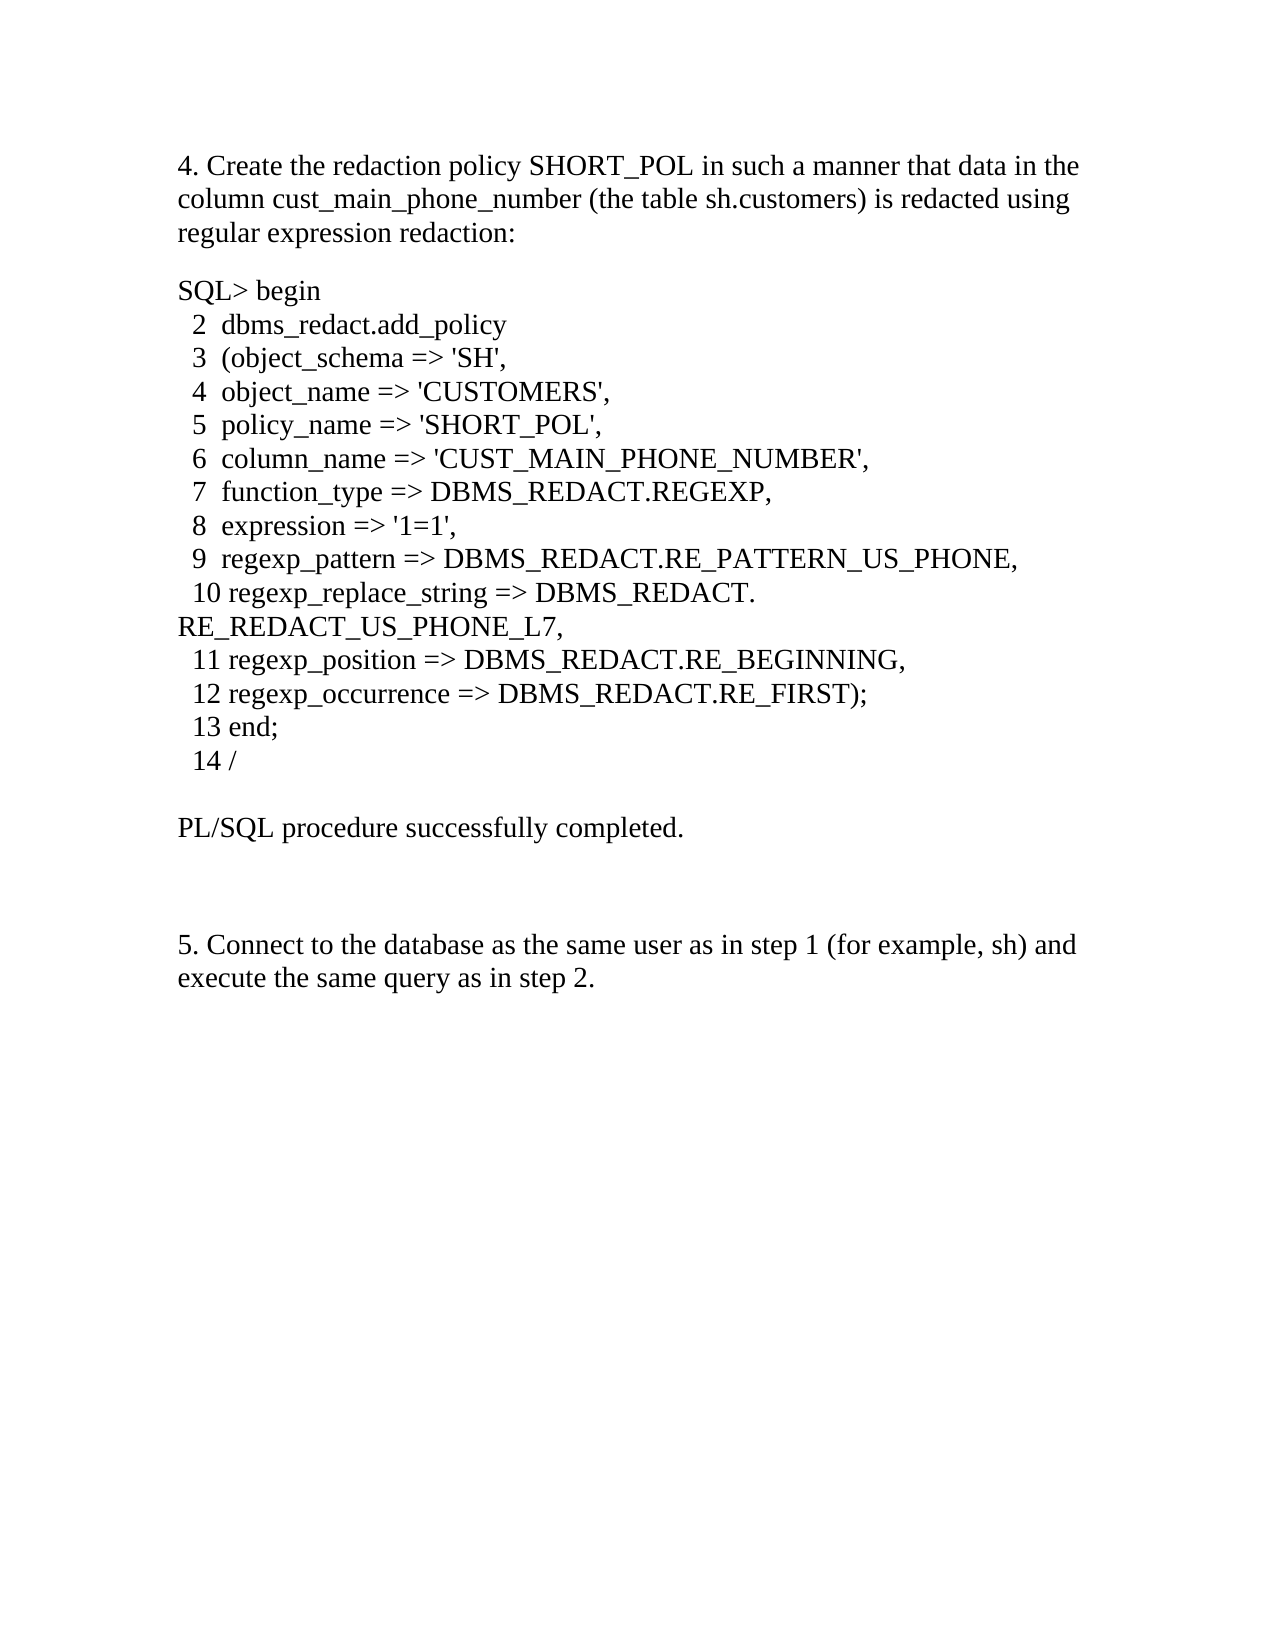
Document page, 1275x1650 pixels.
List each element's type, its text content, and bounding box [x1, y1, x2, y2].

text 4. Create the redaction policy SHORT_POL in such a manner that data in the column cust_main_phone_number (the table sh.customers) is redacted using regular expression redaction: [177, 148, 1098, 248]
text 5. Connect to the database as the same user as in step 1 (for example, sh) and execute the same query as in step 2. [177, 927, 1098, 994]
text SQL> begin 2 dbms_redact.add_policy 3 (object_schema => 'SH', 4 object_name => 'CUSTOMERS', 5 policy_name => 'SHORT_POL', 6 column_name => 'CUST_MAIN_PHONE_NUMBER', 7 function_type => DBMS_REDACT.REGEXP, 8 expression => '1=1', 9 regexp_pattern => DBMS_REDACT.RE_PATTERN_US_PHONE, 10 regexp_replace_string => DBMS_REDACT. RE_REDACT_US_PHONE_L7, 11 regexp_position => DBMS_REDACT.RE_BEGINNING, 12 regexp_occurrence => DBMS_REDACT.RE_FIRST); 13 end; 14 / PL/SQL procedure successfully completed. [177, 273, 1098, 843]
